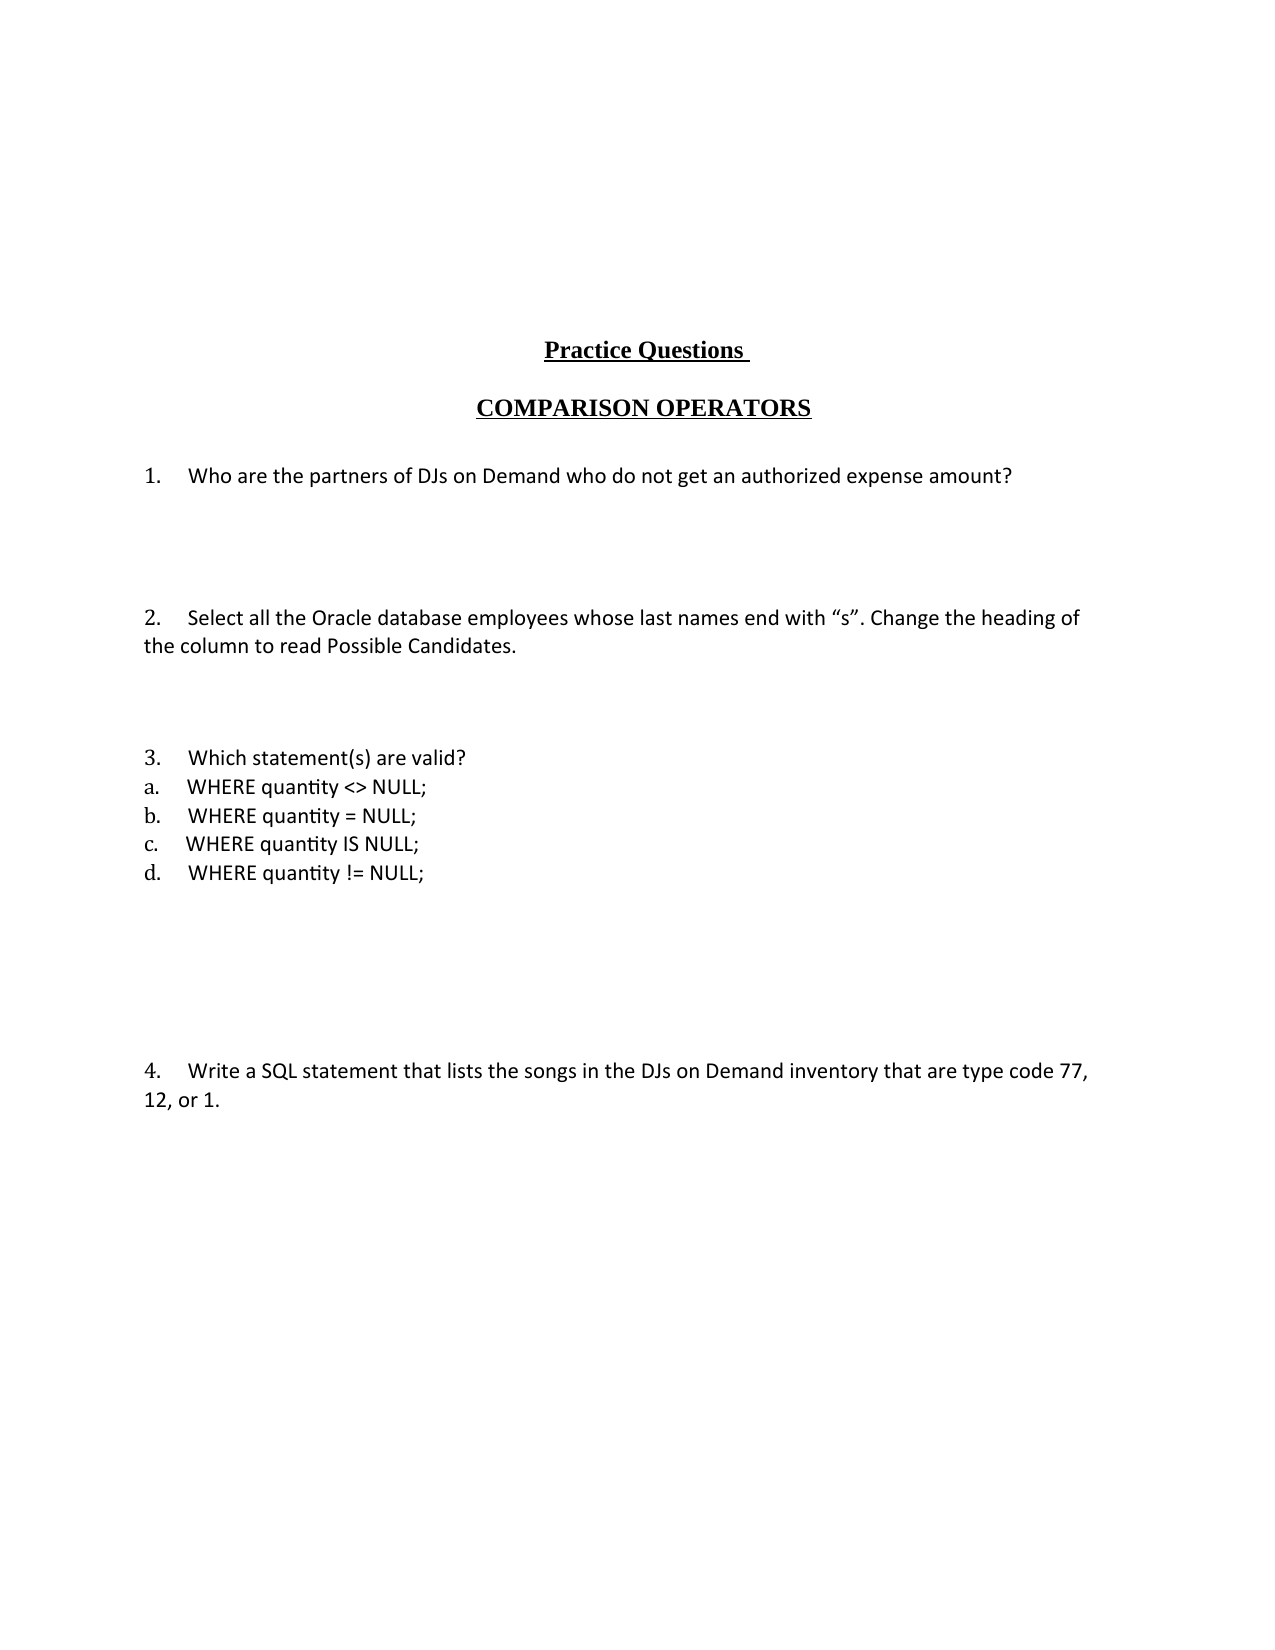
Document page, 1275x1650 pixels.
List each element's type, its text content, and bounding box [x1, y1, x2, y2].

list WHERE quantity != NULL; [143, 858, 1144, 886]
text COMPARISON OPERATORS [143, 393, 1144, 422]
list WHERE quantity <> NULL; [143, 772, 1144, 800]
list Who are the partners of DJs on Demand who do not get an authorized expense amount? [143, 461, 1144, 489]
list Write a SQL statement that lists the songs in the DJs on Demand inventory that are type code 77, 12, or 1. [143, 1057, 1108, 1113]
text Practice Questions [143, 335, 1144, 364]
list WHERE quantity = NULL; [143, 801, 1144, 829]
list WHERE quantity IS NULL; [143, 829, 1144, 857]
list Select all the Oracle database employees whose last names end with “s”. Change the heading of the column to read Possible Candidates. [143, 603, 1108, 659]
list Which statement(s) are valid? [143, 743, 1144, 771]
